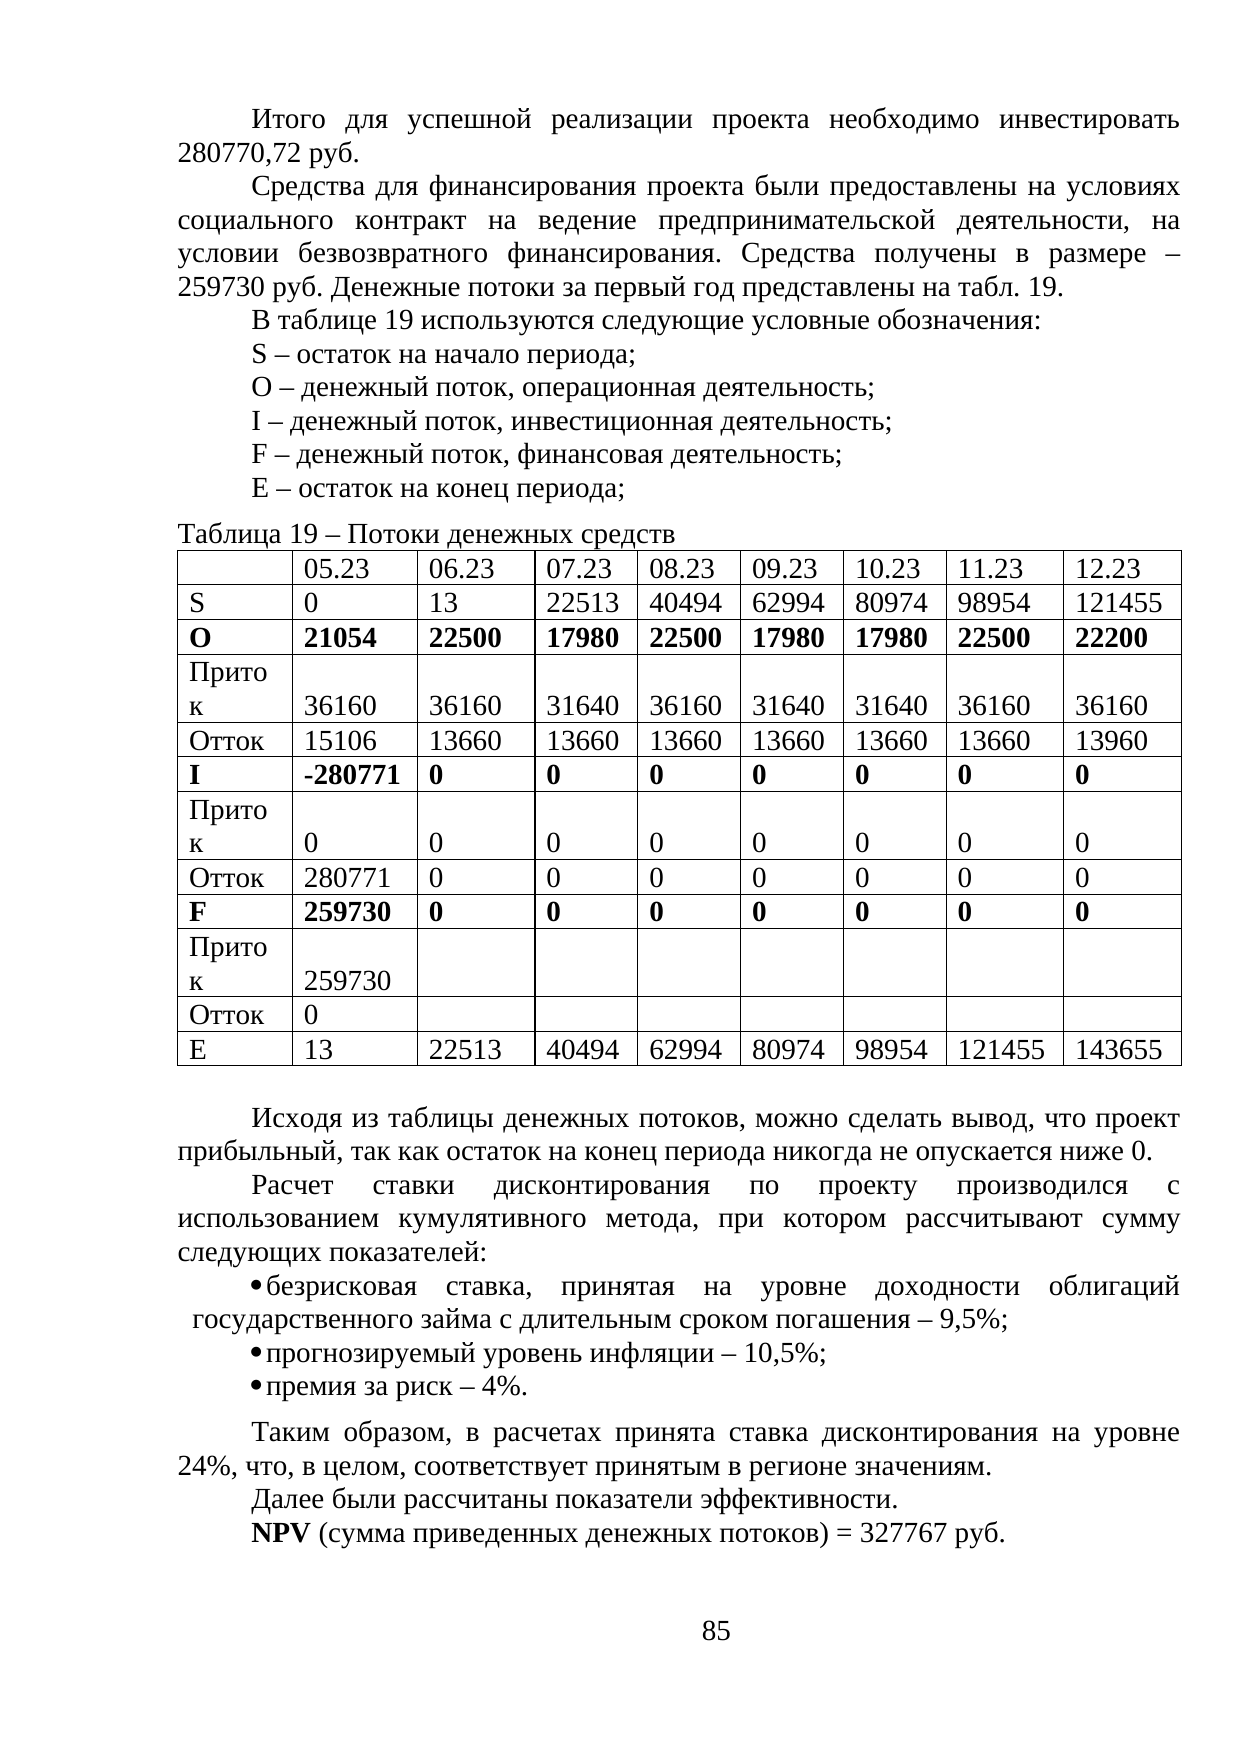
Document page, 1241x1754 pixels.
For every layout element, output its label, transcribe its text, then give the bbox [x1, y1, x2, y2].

table_cell 22500 [947, 620, 1063, 653]
table_cell 0 [741, 860, 843, 893]
table_cell 17980 [844, 620, 946, 653]
table_cell 22500 [638, 620, 740, 653]
table_cell 40494 [638, 585, 740, 619]
table_cell 22513 [418, 1032, 534, 1065]
table_cell 0 [1064, 860, 1181, 893]
table_cell 0 [638, 895, 740, 928]
text I – денежный поток, инвестиционная деятельность; [177, 403, 1181, 437]
table_cell 15106 [293, 723, 417, 756]
table_cell 31640 [536, 655, 637, 722]
table_cell 0 [844, 895, 946, 928]
table_cell 13660 [536, 723, 637, 756]
table_cell 22513 [536, 585, 637, 619]
table_cell 0 [844, 757, 946, 791]
table_cell 13660 [418, 723, 534, 756]
table_cell 0 [947, 757, 1063, 791]
table_cell S [178, 585, 292, 619]
table_cell 0 [536, 757, 637, 791]
table_cell 98954 [947, 585, 1063, 619]
table_cell 13 [418, 585, 534, 619]
table_cell 22500 [418, 620, 534, 653]
text E – остаток на конец периода; [177, 470, 1181, 504]
text Исходя из таблицы денежных потоков, можно сделать вывод, что проект прибыльный, так как остаток на конец периода никогда не опускается ниже 0. [177, 1100, 1181, 1167]
table_cell 0 [638, 860, 740, 893]
table_cell [536, 929, 637, 996]
text Расчет ставки дисконтирования по проекту производился с использованием кумулятивного метода, при котором рассчитывают сумму следующих показателей: [177, 1167, 1181, 1268]
text O – денежный поток, операционная деятельность; [177, 369, 1181, 403]
table_cell 13660 [947, 723, 1063, 756]
table_cell 0 [947, 860, 1063, 893]
table_cell 36160 [638, 655, 740, 722]
table_cell 40494 [536, 1032, 637, 1065]
table_cell 0 [418, 860, 534, 893]
table_cell 259730 [293, 895, 417, 928]
table_cell 0 [844, 792, 946, 859]
list Итого для успешной реализации проекта необходимо инвестировать 280770,72 руб. [177, 101, 1181, 168]
table_cell 13660 [741, 723, 843, 756]
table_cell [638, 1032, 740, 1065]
table_cell 0 [293, 585, 417, 619]
text Далее были рассчитаны показатели эффективности. [177, 1482, 1181, 1515]
table_cell 13960 [1064, 723, 1181, 756]
list премия за риск – 4%. [192, 1368, 1181, 1402]
table_cell 21054 [293, 620, 417, 653]
table_cell 0 [638, 757, 740, 791]
table_cell 0 [536, 860, 637, 893]
table_cell 0 [947, 792, 1063, 859]
table_cell O [178, 620, 292, 653]
table_cell 17980 [741, 620, 843, 653]
text Таблица 19 – Потоки денежных средств [177, 516, 1181, 550]
table_cell [638, 929, 740, 996]
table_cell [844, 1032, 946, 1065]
table_cell 0 [638, 792, 740, 859]
text Средства для финансирования проекта были предоставлены на условиях социального контракт на ведение предпринимательской деятельности, на условии безвозвратного финансирования. Средства получены в размере – 259730 руб. Денежные потоки за первый год представлены на табл. 19. [177, 168, 1181, 302]
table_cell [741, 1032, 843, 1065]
table_cell [1064, 929, 1181, 996]
table_cell 13660 [638, 723, 740, 756]
table_cell 0 [536, 792, 637, 859]
table_cell [638, 997, 740, 1031]
table_cell [844, 997, 946, 1031]
table_cell 62994 [741, 585, 843, 619]
text F – денежный поток, финансовая деятельность; [177, 437, 1181, 470]
table_cell [536, 997, 637, 1031]
table_header 12.23 [1064, 551, 1181, 584]
text Таким образом, в расчетах принята ставка дисконтирования на уровне 24%, что, в целом, соответствует принятым в регионе значениям. [177, 1414, 1181, 1482]
list безрисковая ставка, принятая на уровне доходности облигаций государственного займа с длительным сроком погашения – 9,5%; [192, 1268, 1181, 1335]
table_cell 0 [293, 997, 417, 1031]
table_cell -280771 [293, 757, 417, 791]
table_cell Отток [178, 723, 292, 756]
table_cell E [178, 1032, 292, 1065]
table_cell 0 [1064, 757, 1181, 791]
table_cell 36160 [1064, 655, 1181, 722]
table_header 08.23 [638, 551, 740, 584]
table_cell I [178, 757, 292, 791]
table_cell 17980 [536, 620, 637, 653]
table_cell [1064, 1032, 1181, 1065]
table_header 06.23 [418, 551, 534, 584]
table_cell Отток [178, 997, 292, 1031]
table_cell 0 [844, 860, 946, 893]
table_cell 13 [293, 1032, 417, 1065]
table_cell [741, 929, 843, 996]
table_cell 0 [418, 895, 534, 928]
table_cell [947, 997, 1063, 1031]
table_cell 36160 [418, 655, 534, 722]
table_cell 13660 [844, 723, 946, 756]
table_header 11.23 [947, 551, 1063, 584]
table_cell 36160 [293, 655, 417, 722]
table_cell 0 [741, 792, 843, 859]
table_cell 0 [741, 757, 843, 791]
table_header [178, 551, 292, 584]
table_cell 80974 [844, 585, 946, 619]
table_cell [741, 997, 843, 1031]
table_cell 259730 [293, 929, 417, 996]
text В таблице 19 используются следующие условные обозначения: [177, 302, 1181, 336]
table_cell 0 [1064, 895, 1181, 928]
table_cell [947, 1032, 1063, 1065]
text NPV (сумма приведенных денежных потоков) = 327767 руб. [177, 1515, 1181, 1549]
table_cell [418, 997, 534, 1031]
table_cell Приток [178, 929, 292, 996]
table_header 10.23 [844, 551, 946, 584]
table_cell 0 [536, 895, 637, 928]
table_cell 22200 [1064, 620, 1181, 653]
list прогнозируемый уровень инфляции – 10,5%; [192, 1335, 1181, 1368]
table_header 09.23 [741, 551, 843, 584]
table_cell [418, 929, 534, 996]
table_cell [1064, 997, 1181, 1031]
table_cell Приток [178, 792, 292, 859]
table_cell 0 [741, 895, 843, 928]
table_cell 0 [293, 792, 417, 859]
table_cell 31640 [741, 655, 843, 722]
table_cell 31640 [844, 655, 946, 722]
table_cell 0 [1064, 792, 1181, 859]
table_cell Приток [178, 655, 292, 722]
table_cell 280771 [293, 860, 417, 893]
table_cell [844, 929, 946, 996]
table_cell 121455 [1064, 585, 1181, 619]
table_cell 0 [418, 792, 534, 859]
table_cell [947, 929, 1063, 996]
table_cell 0 [418, 757, 534, 791]
table_cell Отток [178, 860, 292, 893]
text S – остаток на начало периода; [177, 336, 1181, 369]
table_cell 0 [947, 895, 1063, 928]
table_cell 36160 [947, 655, 1063, 722]
table_header 05.23 [293, 551, 417, 584]
table_header 07.23 [536, 551, 637, 584]
table_cell F [178, 895, 292, 928]
